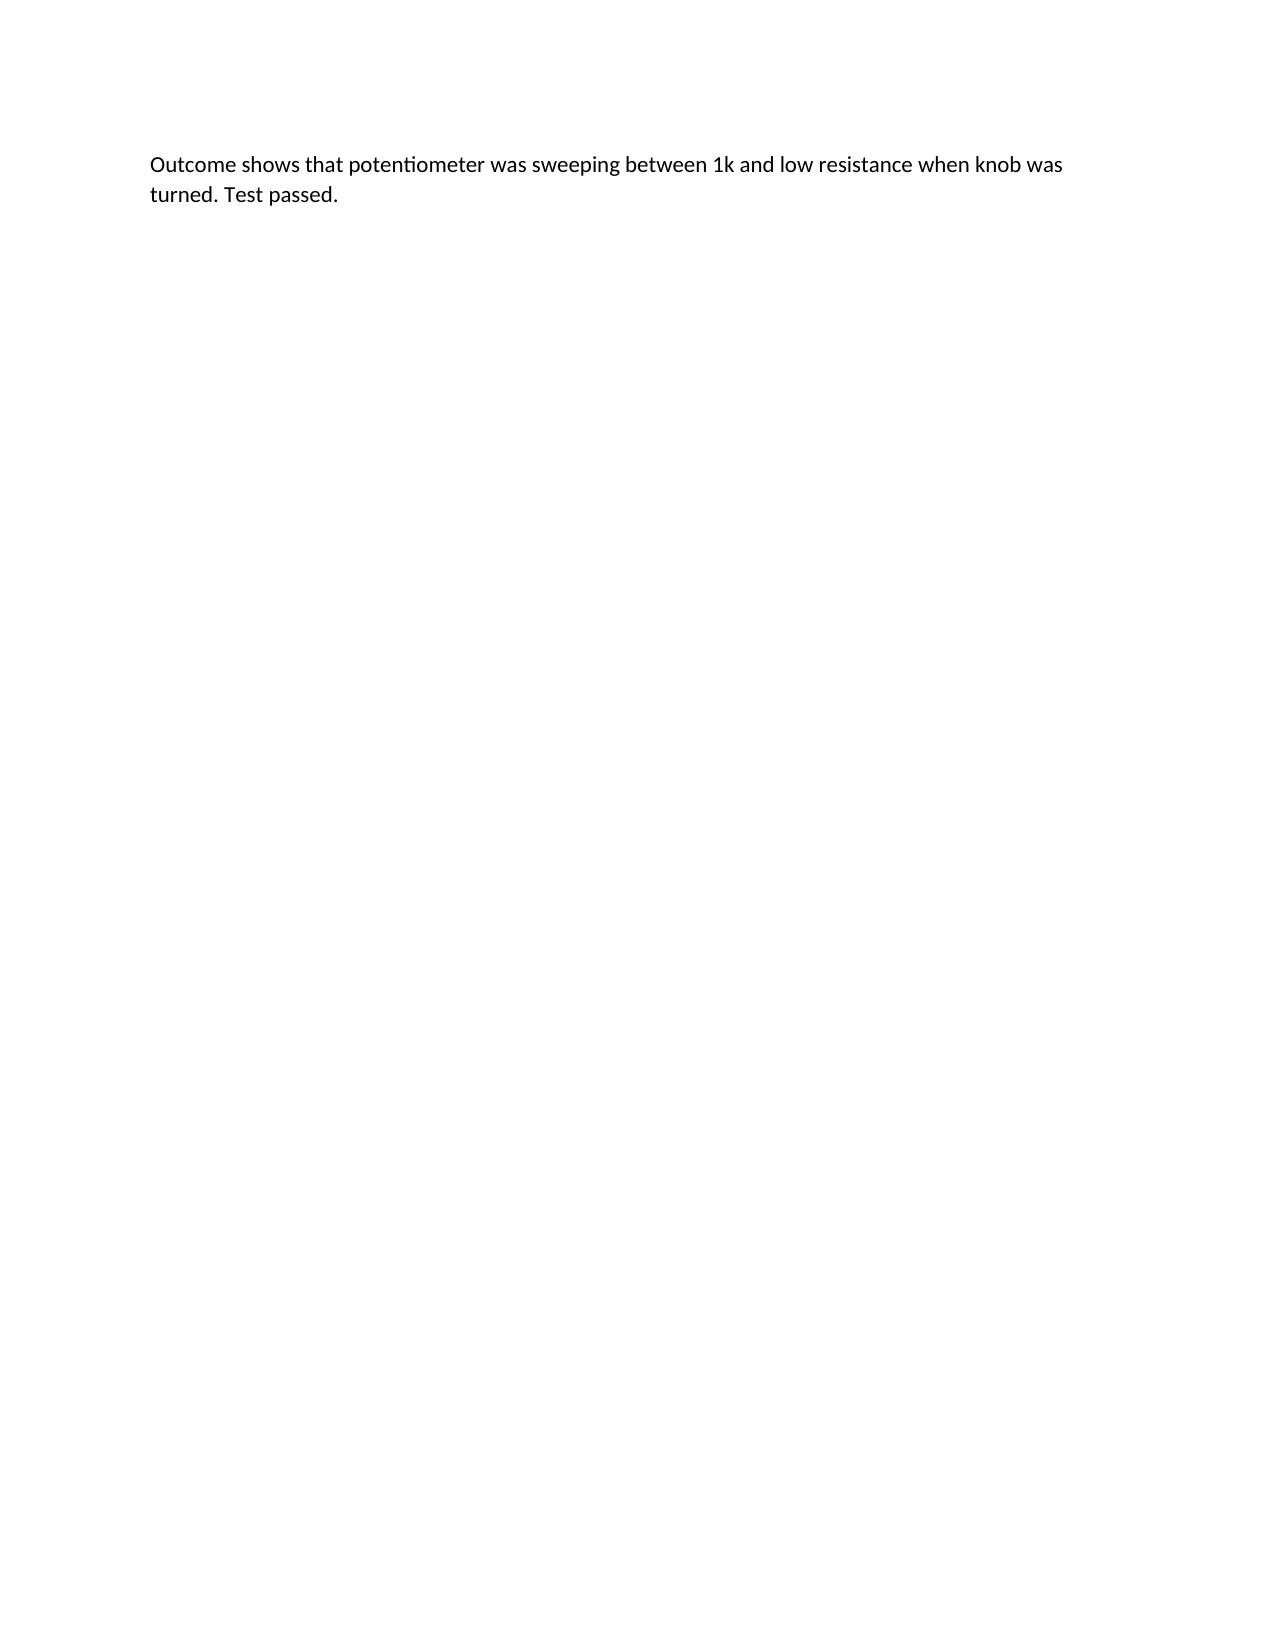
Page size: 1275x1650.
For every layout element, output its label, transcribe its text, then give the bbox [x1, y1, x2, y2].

text Outcome shows that potentiometer was sweeping between 1k and low resistance when knob was turned. Test passed. [150, 150, 1125, 208]
